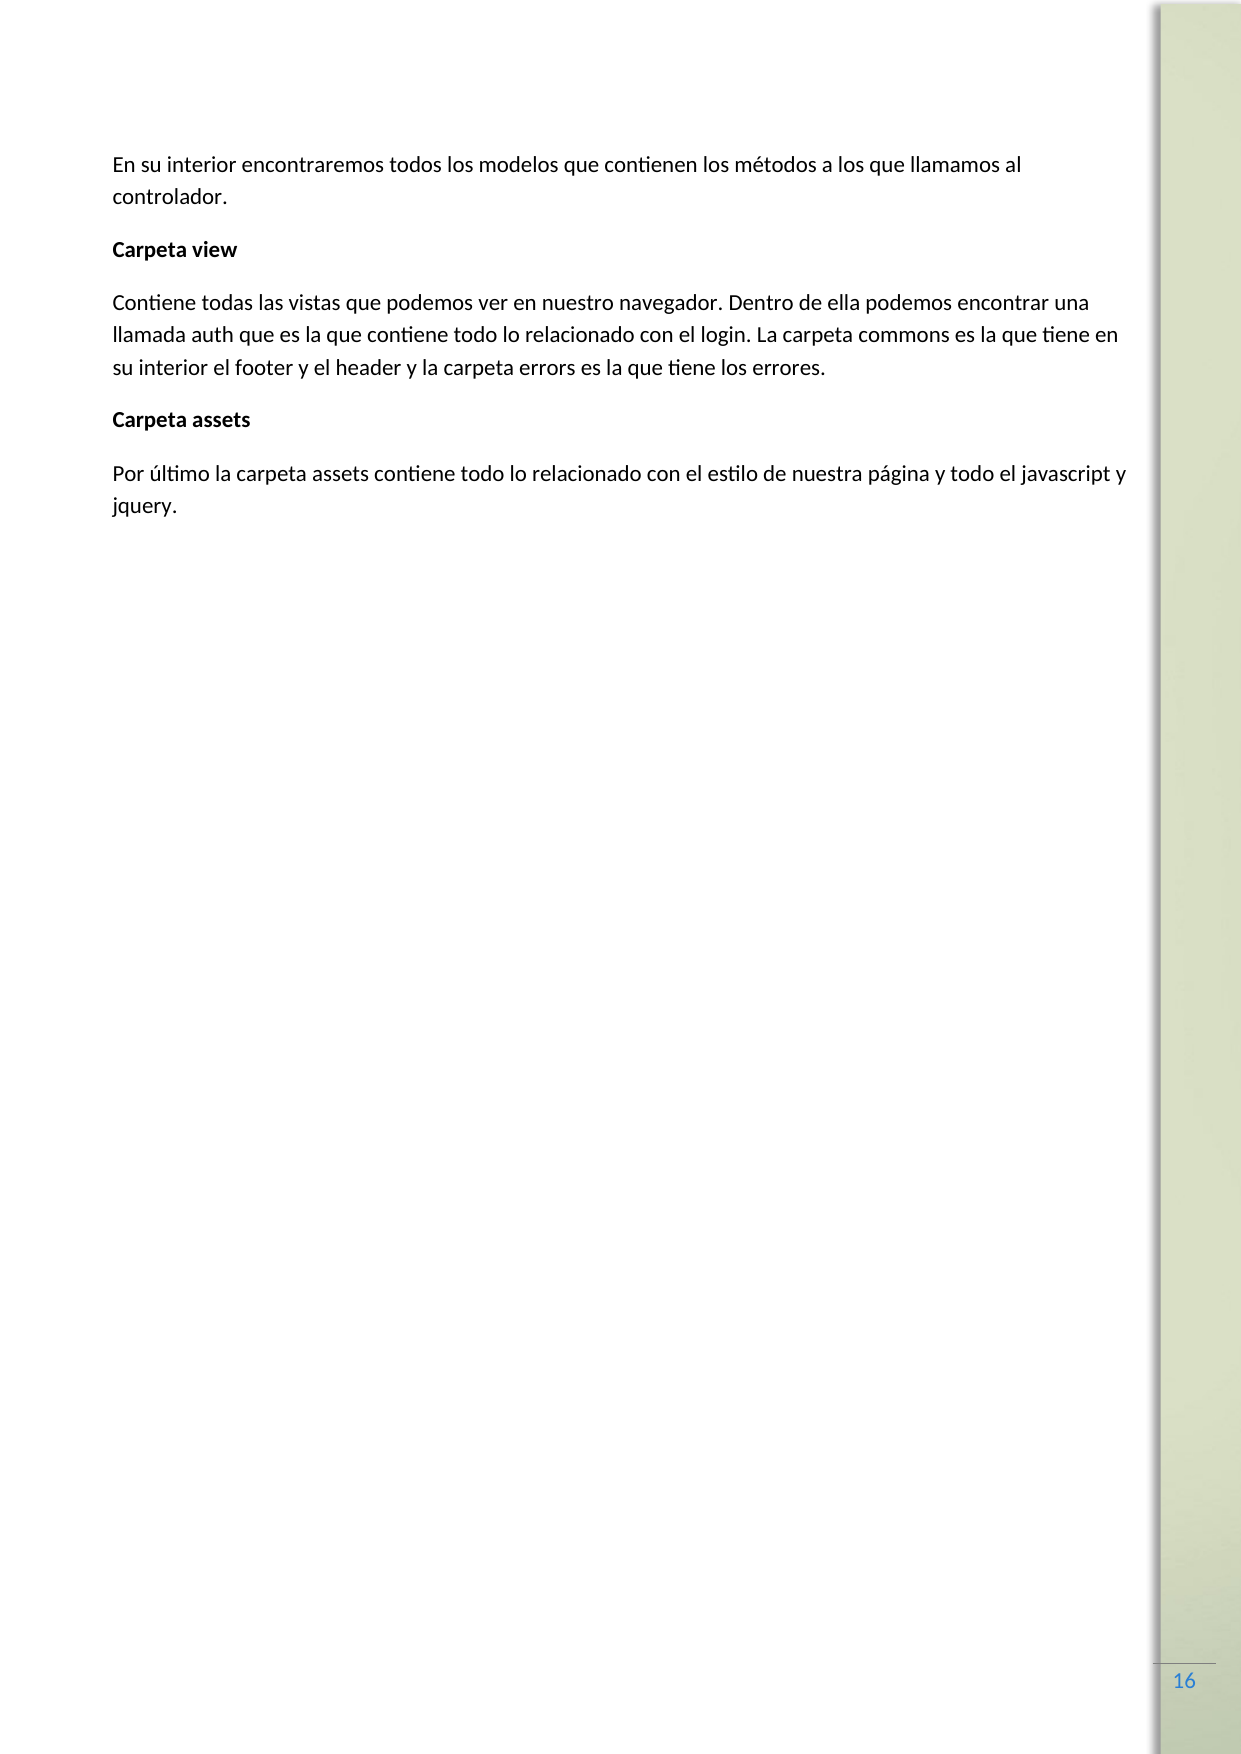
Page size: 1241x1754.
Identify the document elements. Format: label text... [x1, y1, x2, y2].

text Por último la carpeta assets contiene todo lo relacionado con el estilo de nuestra página y todo el javascript y jquery. [112, 459, 1128, 519]
text En su interior encontraremos todos los modelos que contienen los métodos a los que llamamos al controlador. [112, 150, 1128, 210]
text Carpeta view [112, 235, 1128, 263]
text Carpeta assets [112, 406, 1128, 434]
picture [1160, 4, 1241, 1754]
text Contiene todas las vistas que podemos ver en nuestro navegador. Dentro de ella podemos encontrar una llamada auth que es la que contiene todo lo relacionado con el login. La carpeta commons es la que tiene en su interior el footer y el header y la carpeta errors es la que tiene los errores. [112, 288, 1128, 381]
